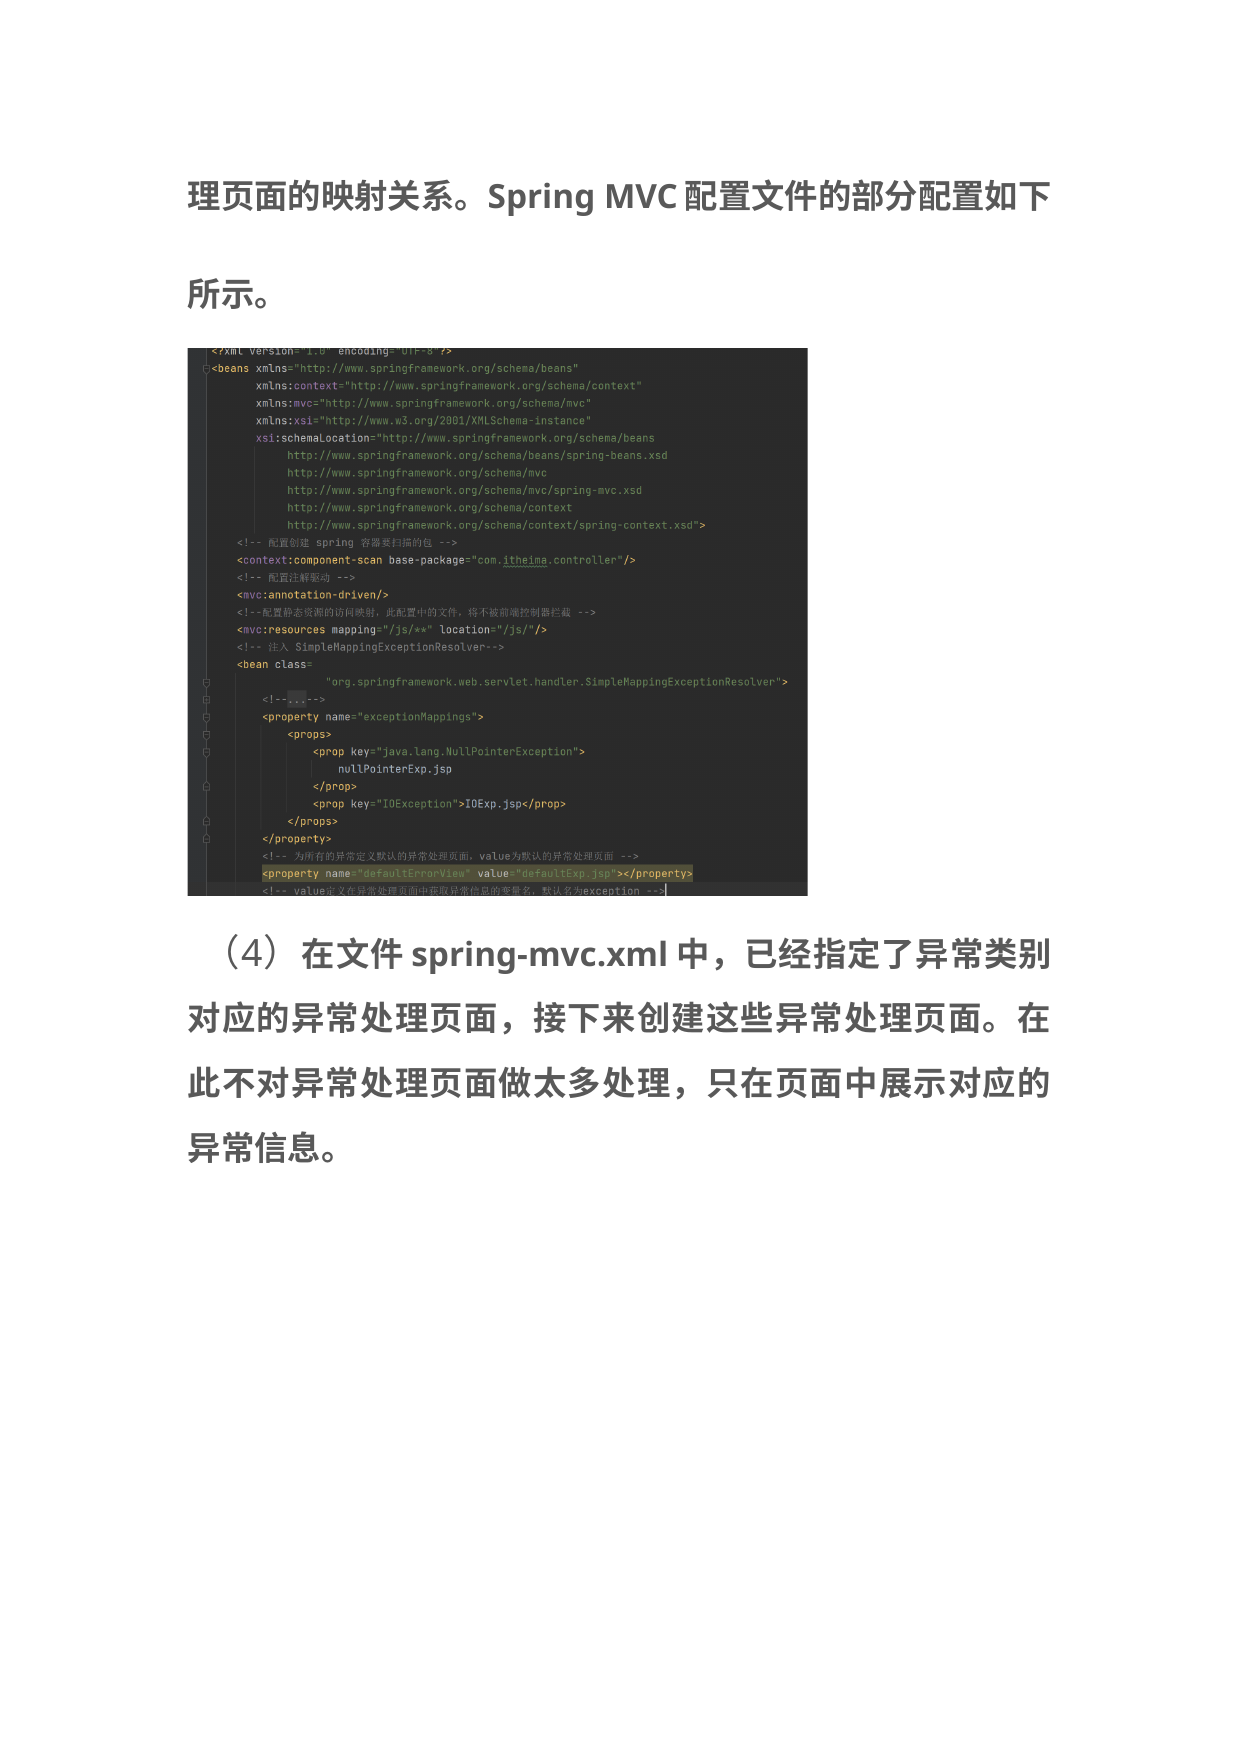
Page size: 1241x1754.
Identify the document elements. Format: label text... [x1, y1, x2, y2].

picture [187, 348, 808, 896]
text （4）在文件spring-mvc.xml中，已经指定了异常类别对应的异常处理页面，接下来创建这些异常处理页面。在此不对异常处理页面做太多处理，只在页面中展示对应的异常信息。 [187, 918, 1053, 1178]
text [187, 162, 1053, 324]
